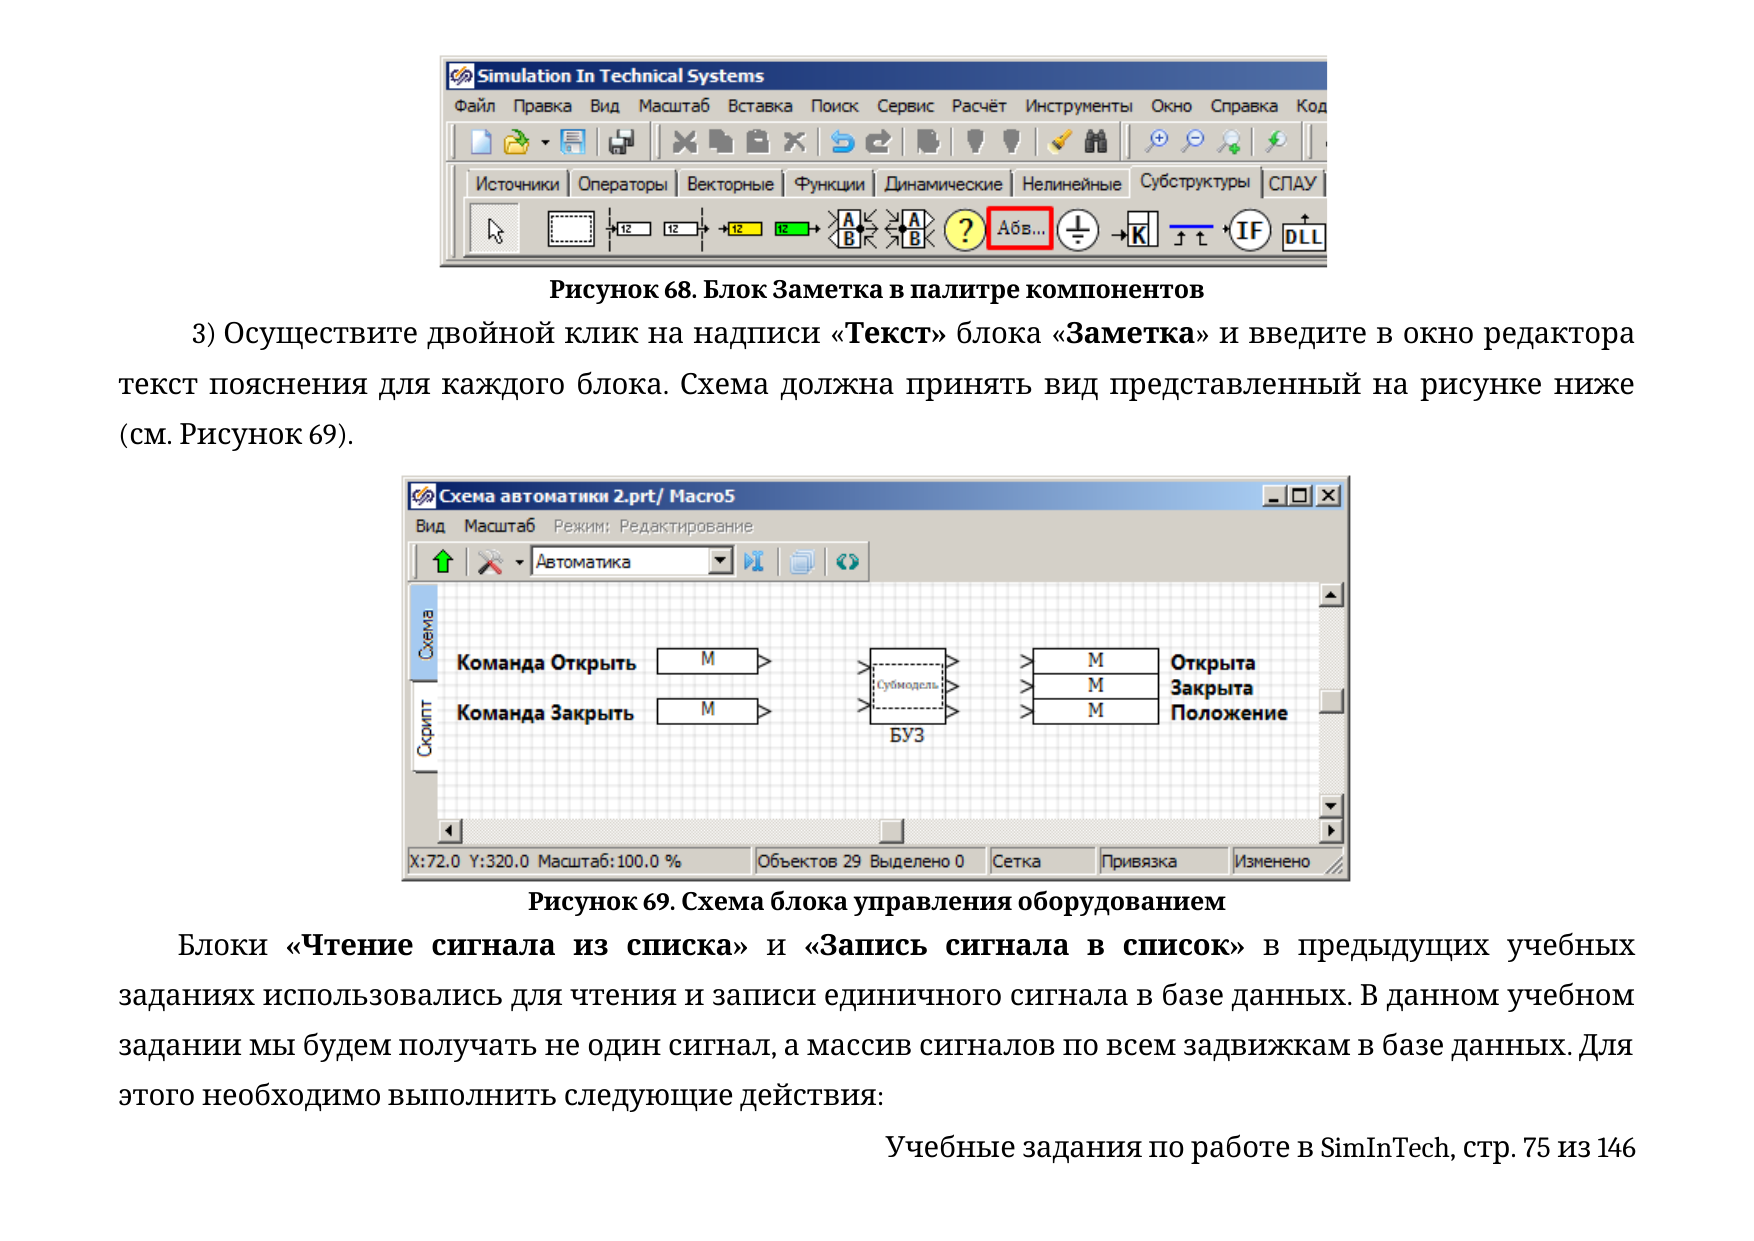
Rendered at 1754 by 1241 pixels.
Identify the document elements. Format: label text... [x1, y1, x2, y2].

text Блоки «Чтение сигнала из списка» и «Запись сигнала в список» в предыдущих учебных заданиях использовались для чтения и записи единичного сигнала в базе данных. В данном учебном задании мы будем получать не один сигнал, а массив сигналов по всем задвижкам в базе данных. Для этого необходимо выполнить следующие действия: [118, 929, 1636, 1113]
picture [427, 51, 1328, 277]
picture [394, 468, 1359, 888]
